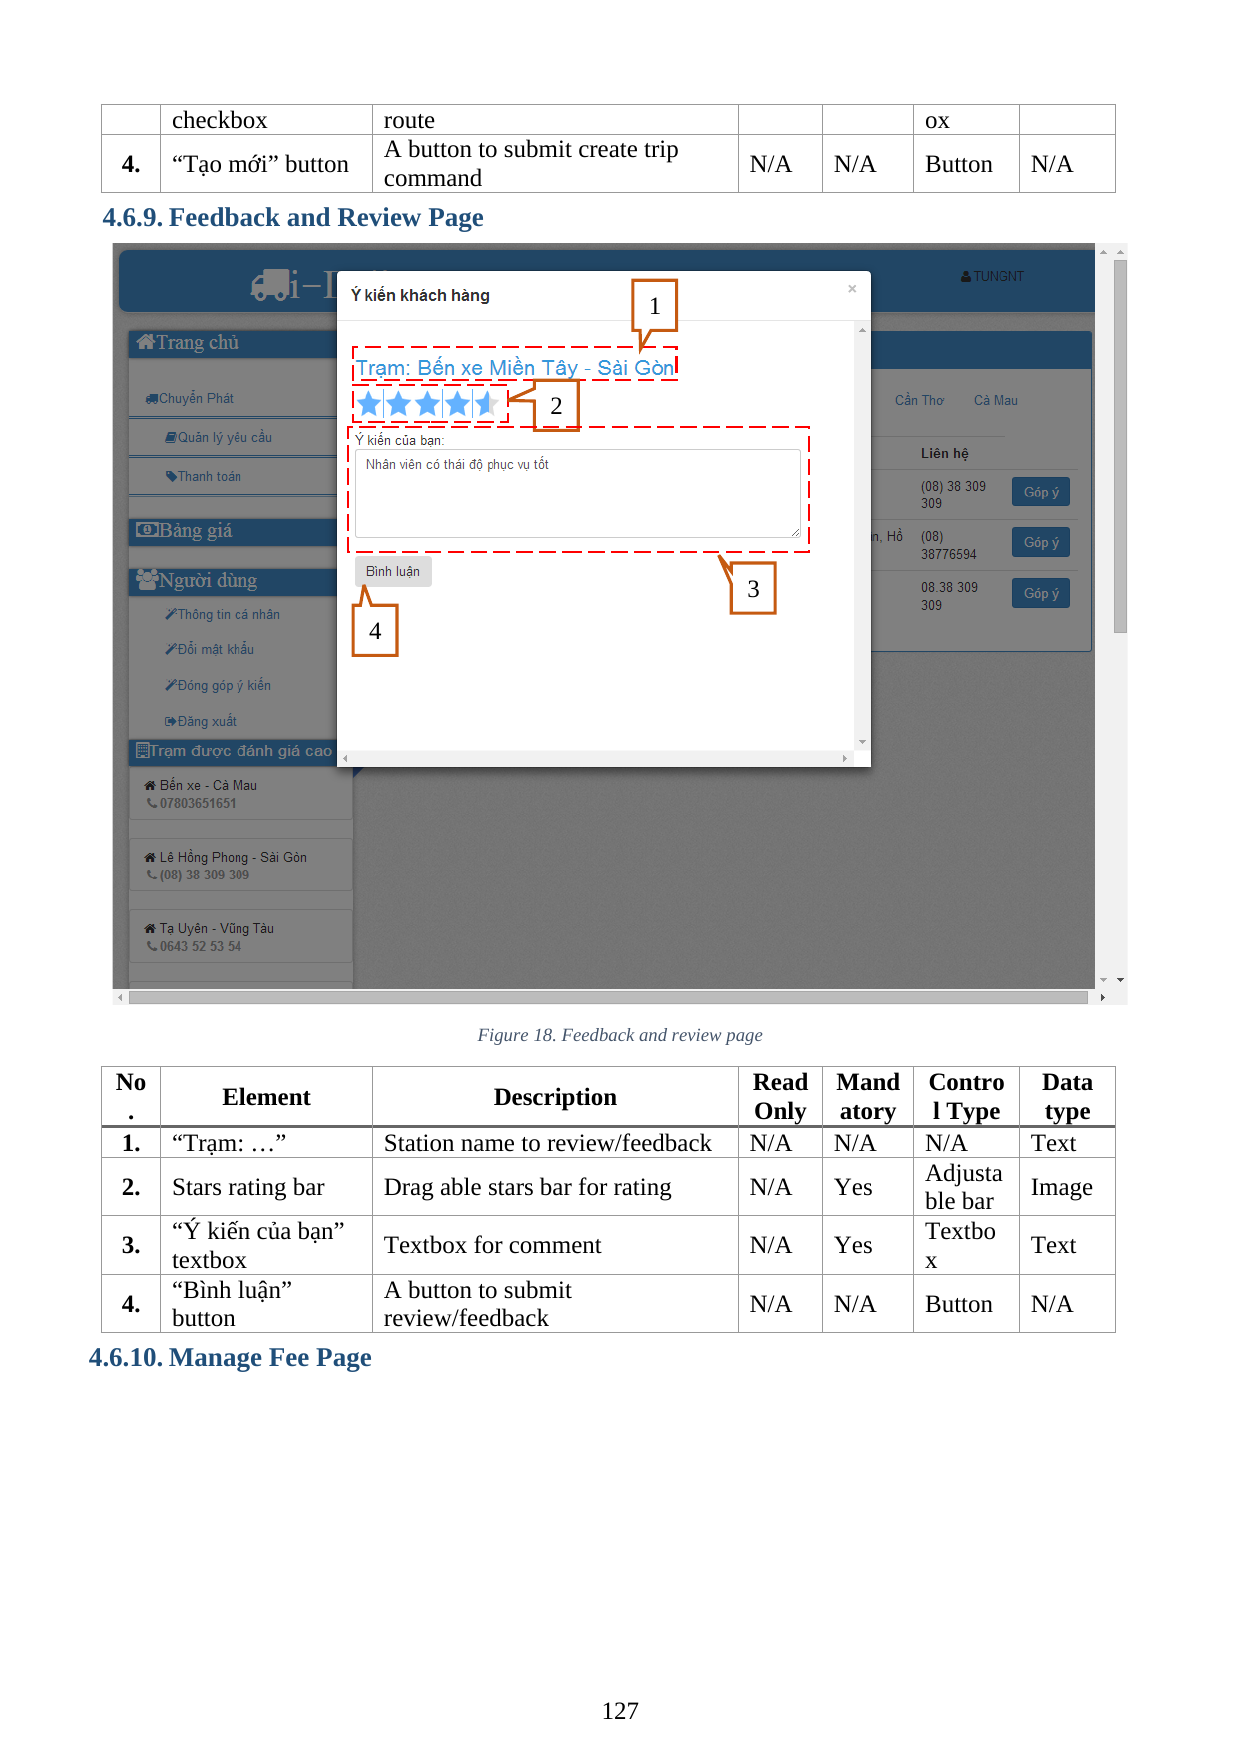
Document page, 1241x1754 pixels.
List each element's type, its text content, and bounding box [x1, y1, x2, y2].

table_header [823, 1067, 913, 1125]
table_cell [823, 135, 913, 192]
picture [112, 243, 1128, 1005]
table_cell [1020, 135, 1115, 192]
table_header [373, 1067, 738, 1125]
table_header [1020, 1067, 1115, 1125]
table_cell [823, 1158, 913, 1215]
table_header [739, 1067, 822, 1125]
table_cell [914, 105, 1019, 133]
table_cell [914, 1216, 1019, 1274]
text Figure 18. Feedback and review page [112, 1024, 1128, 1045]
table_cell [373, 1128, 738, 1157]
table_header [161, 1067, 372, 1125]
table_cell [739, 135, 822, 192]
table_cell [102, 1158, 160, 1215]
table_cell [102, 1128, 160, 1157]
subtitle Feedback and Review Page [163, 201, 1128, 233]
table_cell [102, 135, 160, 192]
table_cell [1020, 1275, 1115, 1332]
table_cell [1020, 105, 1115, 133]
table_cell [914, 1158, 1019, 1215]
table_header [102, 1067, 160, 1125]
subtitle Manage Fee Page [163, 1342, 1128, 1373]
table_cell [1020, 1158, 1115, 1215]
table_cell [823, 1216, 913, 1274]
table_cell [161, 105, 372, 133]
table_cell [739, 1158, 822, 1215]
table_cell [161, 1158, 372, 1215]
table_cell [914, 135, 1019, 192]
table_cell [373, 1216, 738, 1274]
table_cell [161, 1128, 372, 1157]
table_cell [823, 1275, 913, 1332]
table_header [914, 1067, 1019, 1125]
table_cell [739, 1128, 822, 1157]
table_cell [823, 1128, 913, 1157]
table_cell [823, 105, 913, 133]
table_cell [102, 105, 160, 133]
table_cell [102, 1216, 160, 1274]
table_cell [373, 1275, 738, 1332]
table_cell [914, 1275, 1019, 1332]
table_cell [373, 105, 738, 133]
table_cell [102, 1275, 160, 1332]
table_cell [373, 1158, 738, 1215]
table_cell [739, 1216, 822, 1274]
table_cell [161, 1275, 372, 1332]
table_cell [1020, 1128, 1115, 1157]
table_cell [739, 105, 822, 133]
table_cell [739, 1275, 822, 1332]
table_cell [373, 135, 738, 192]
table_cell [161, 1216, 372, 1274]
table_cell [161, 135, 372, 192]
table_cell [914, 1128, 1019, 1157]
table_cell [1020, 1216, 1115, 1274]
